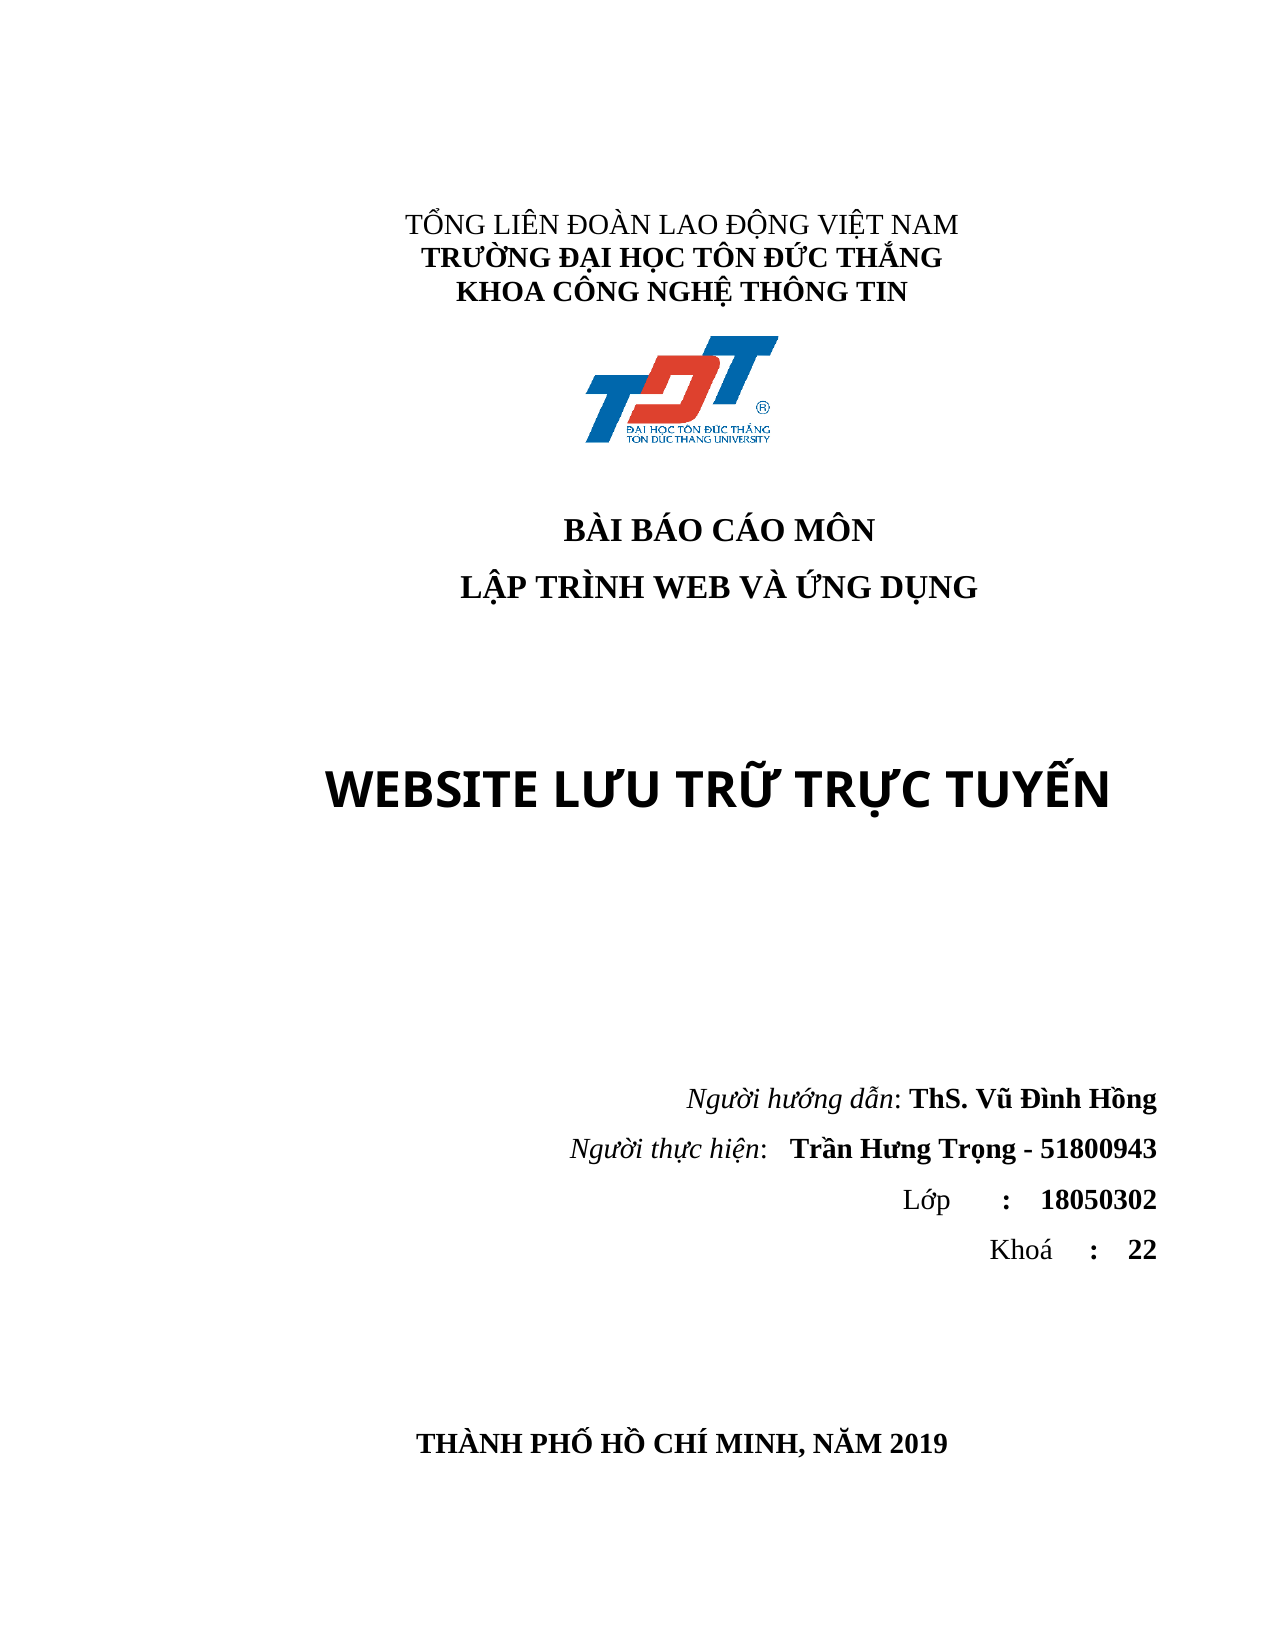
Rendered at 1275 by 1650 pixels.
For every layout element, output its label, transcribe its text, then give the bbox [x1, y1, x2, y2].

text Người hướng dẫn: ThS. Vũ Đình Hồng [207, 1081, 1157, 1115]
text KHOA CÔNG NGHỆ THÔNG TIN [207, 274, 1157, 307]
text TỔNG LIÊN ĐOÀN LAO ĐỘNG VIỆT [207, 207, 1157, 240]
picture [585, 336, 779, 443]
text Người thực hiện: Trần Hưng Trọng - 51800943 [207, 1131, 1157, 1165]
text LẬP TRÌNH WEB VÀ ỨNG DỤNG [207, 567, 1157, 606]
text WEBSITE LƯU TRỮ TRỰC TUYẾN [207, 754, 1157, 822]
text Khoá : 22 [207, 1232, 1157, 1266]
text TRƯỜNG ĐẠI HỌC TÔN ĐỨC THẮNG [207, 240, 1157, 274]
text THÀNH PHỐ HỒ CHÍ MINH, NĂM 2019 [207, 1426, 1157, 1460]
text BÀI BÁO CÁO MÔN [207, 510, 1157, 548]
text Lớp : 18050302 [207, 1182, 1157, 1215]
